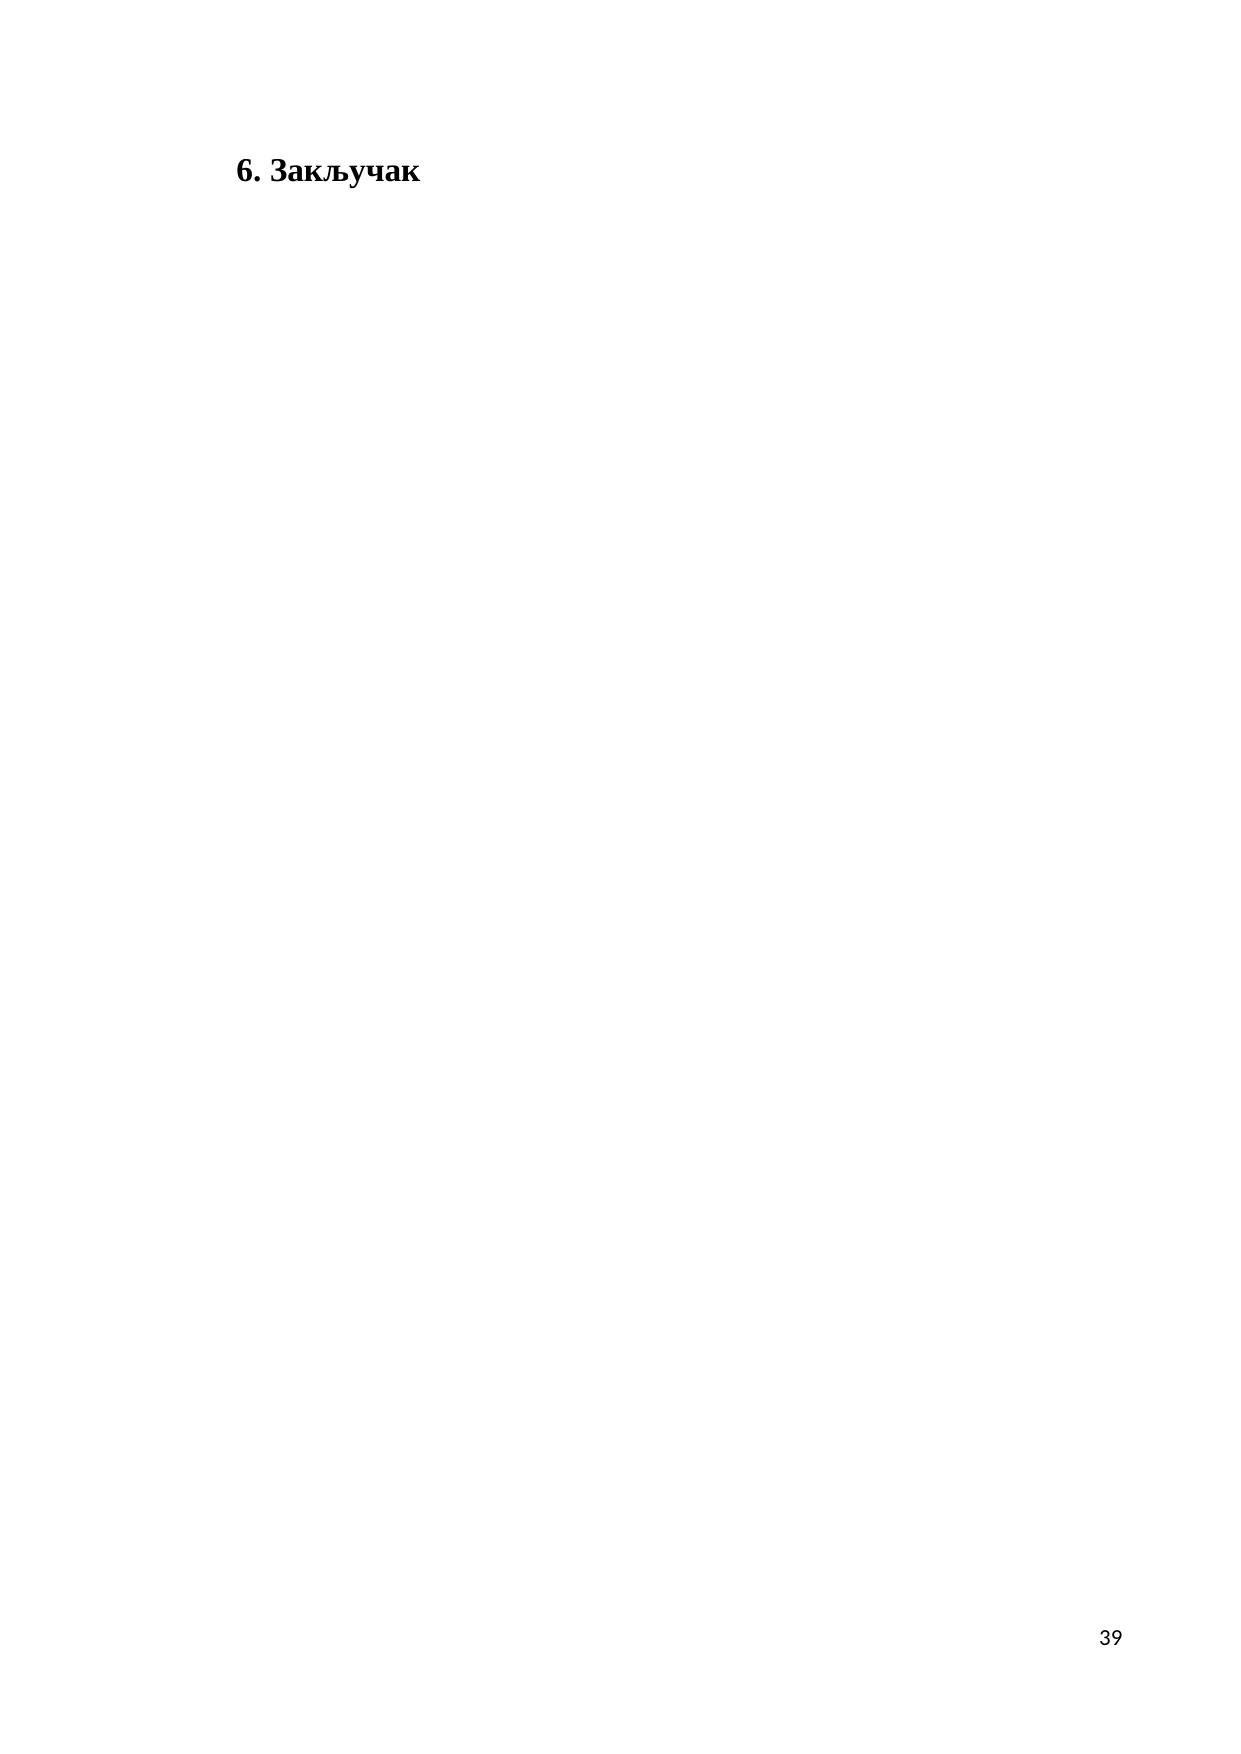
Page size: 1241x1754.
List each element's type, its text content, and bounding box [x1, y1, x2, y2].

subtitle 6. Закључак [236, 150, 1122, 188]
